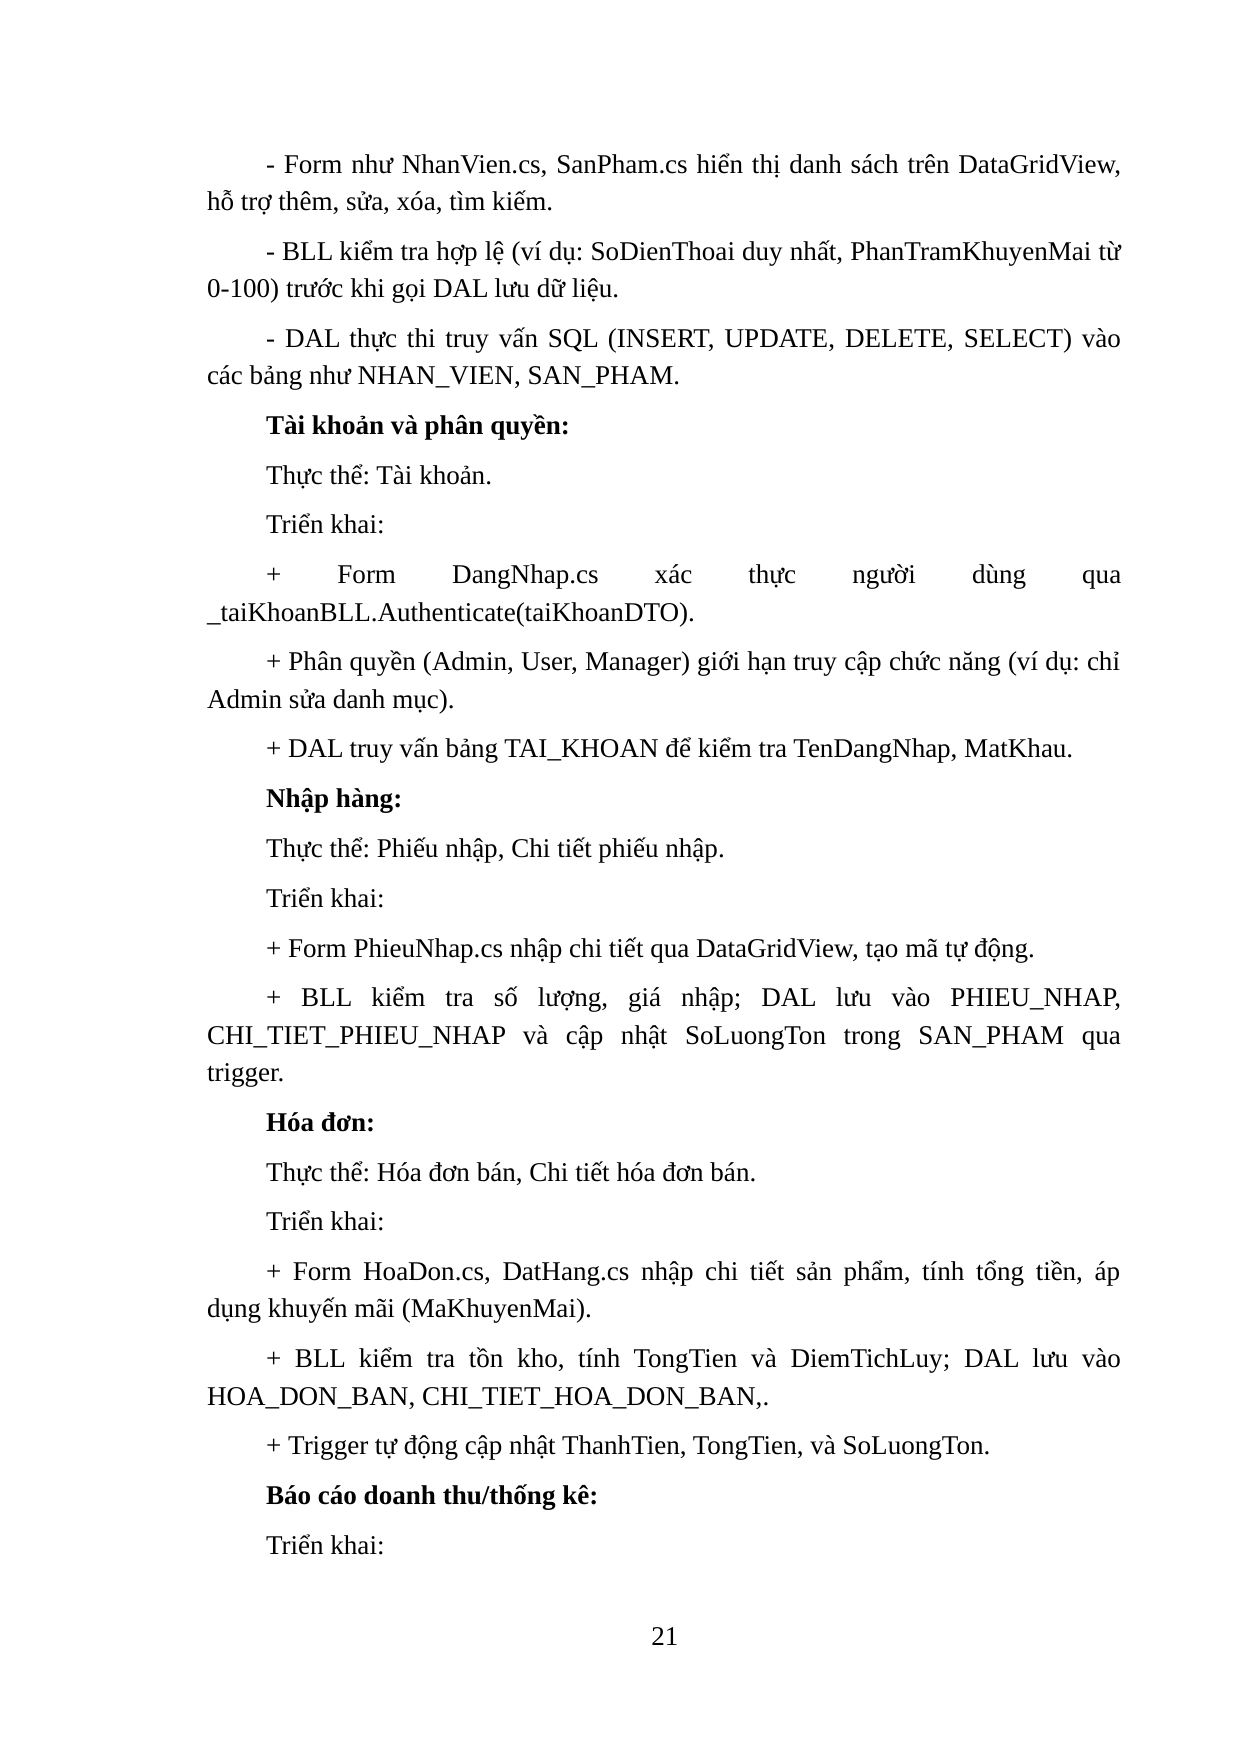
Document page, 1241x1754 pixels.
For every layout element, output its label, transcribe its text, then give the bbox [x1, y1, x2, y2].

text Thực thể: Tài khoản. [207, 459, 1122, 490]
text + Form DangNhap.cs xác thực người dùng qua _taiKhoanBLL.Authenticate(taiKhoanDTO). [207, 558, 1122, 627]
text - Form như NhanVien.cs, SanPham.cs hiển thị danh sách trên DataGridView, hỗ trợ thêm, sửa, xóa, tìm kiếm. [207, 148, 1122, 216]
text + DAL truy vấn bảng TAI_KHOAN để kiểm tra TenDangNhap, MatKhau. [207, 732, 1122, 764]
text Báo cáo doanh thu/thống kê: [207, 1479, 1122, 1510]
text Hóa đơn: [207, 1106, 1122, 1137]
text Thực thể: Phiếu nhập, Chi tiết phiếu nhập. [207, 832, 1122, 863]
text Triển khai: [207, 1205, 1122, 1237]
text Triển khai: [207, 508, 1122, 540]
text Nhập hàng: [207, 782, 1122, 813]
text + BLL kiểm tra tồn kho, tính TongTien và DiemTichLuy; DAL lưu vào HOA_DON_BAN, CHI_TIET_HOA_DON_BAN,. [207, 1342, 1122, 1411]
text Tài khoản và phân quyền: [207, 409, 1122, 440]
text Triển khai: [207, 1529, 1122, 1560]
text - DAL thực thi truy vấn SQL (INSERT, UPDATE, DELETE, SELECT) vào các bảng như NHAN_VIEN, SAN_PHAM. [207, 322, 1122, 390]
text + Phân quyền (Admin, User, Manager) giới hạn truy cập chức năng (ví dụ: chỉ Admin sửa danh mục). [207, 645, 1122, 714]
text Triển khai: [207, 882, 1122, 913]
text + Trigger tự động cập nhật ThanhTien, TongTien, và SoLuongTon. [207, 1429, 1122, 1461]
text + Form HoaDon.cs, DatHang.cs nhập chi tiết sản phẩm, tính tổng tiền, áp dụng khuyến mãi (MaKhuyenMai). [207, 1255, 1122, 1324]
text + BLL kiểm tra số lượng, giá nhập; DAL lưu vào PHIEU_NHAP, CHI_TIET_PHIEU_NHAP và cập nhật SoLuongTon trong SAN_PHAM qua trigger. [207, 981, 1122, 1087]
text - BLL kiểm tra hợp lệ (ví dụ: SoDienThoai duy nhất, PhanTramKhuyenMai từ 0-100) trước khi gọi DAL lưu dữ liệu. [207, 235, 1122, 303]
text + Form PhieuNhap.cs nhập chi tiết qua DataGridView, tạo mã tự động. [207, 932, 1122, 963]
text Thực thể: Hóa đơn bán, Chi tiết hóa đơn bán. [207, 1156, 1122, 1187]
